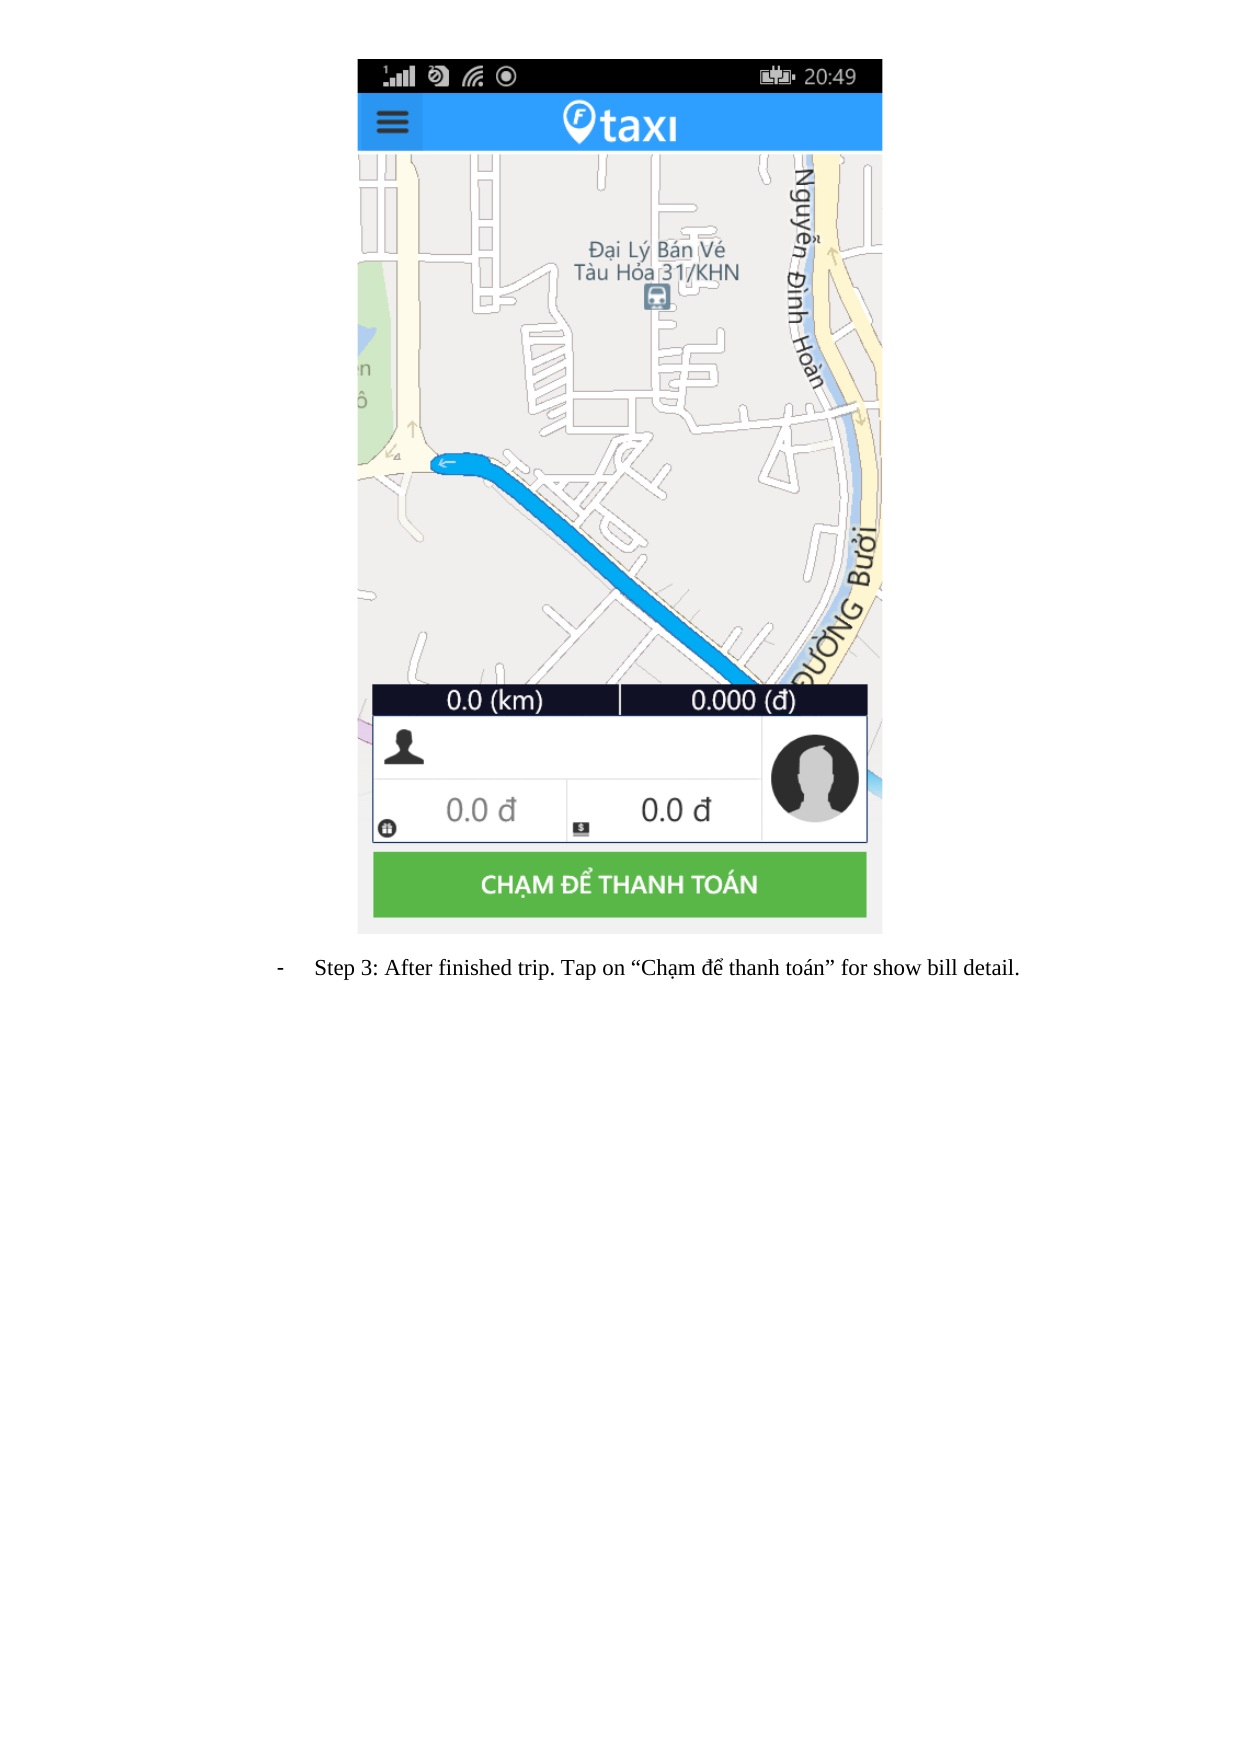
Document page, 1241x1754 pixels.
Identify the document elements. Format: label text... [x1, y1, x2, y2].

list Step 3: After finished trip. Tap on “Chạm để thanh toán” for show bill detail. [175, 951, 1122, 982]
picture [357, 59, 883, 934]
